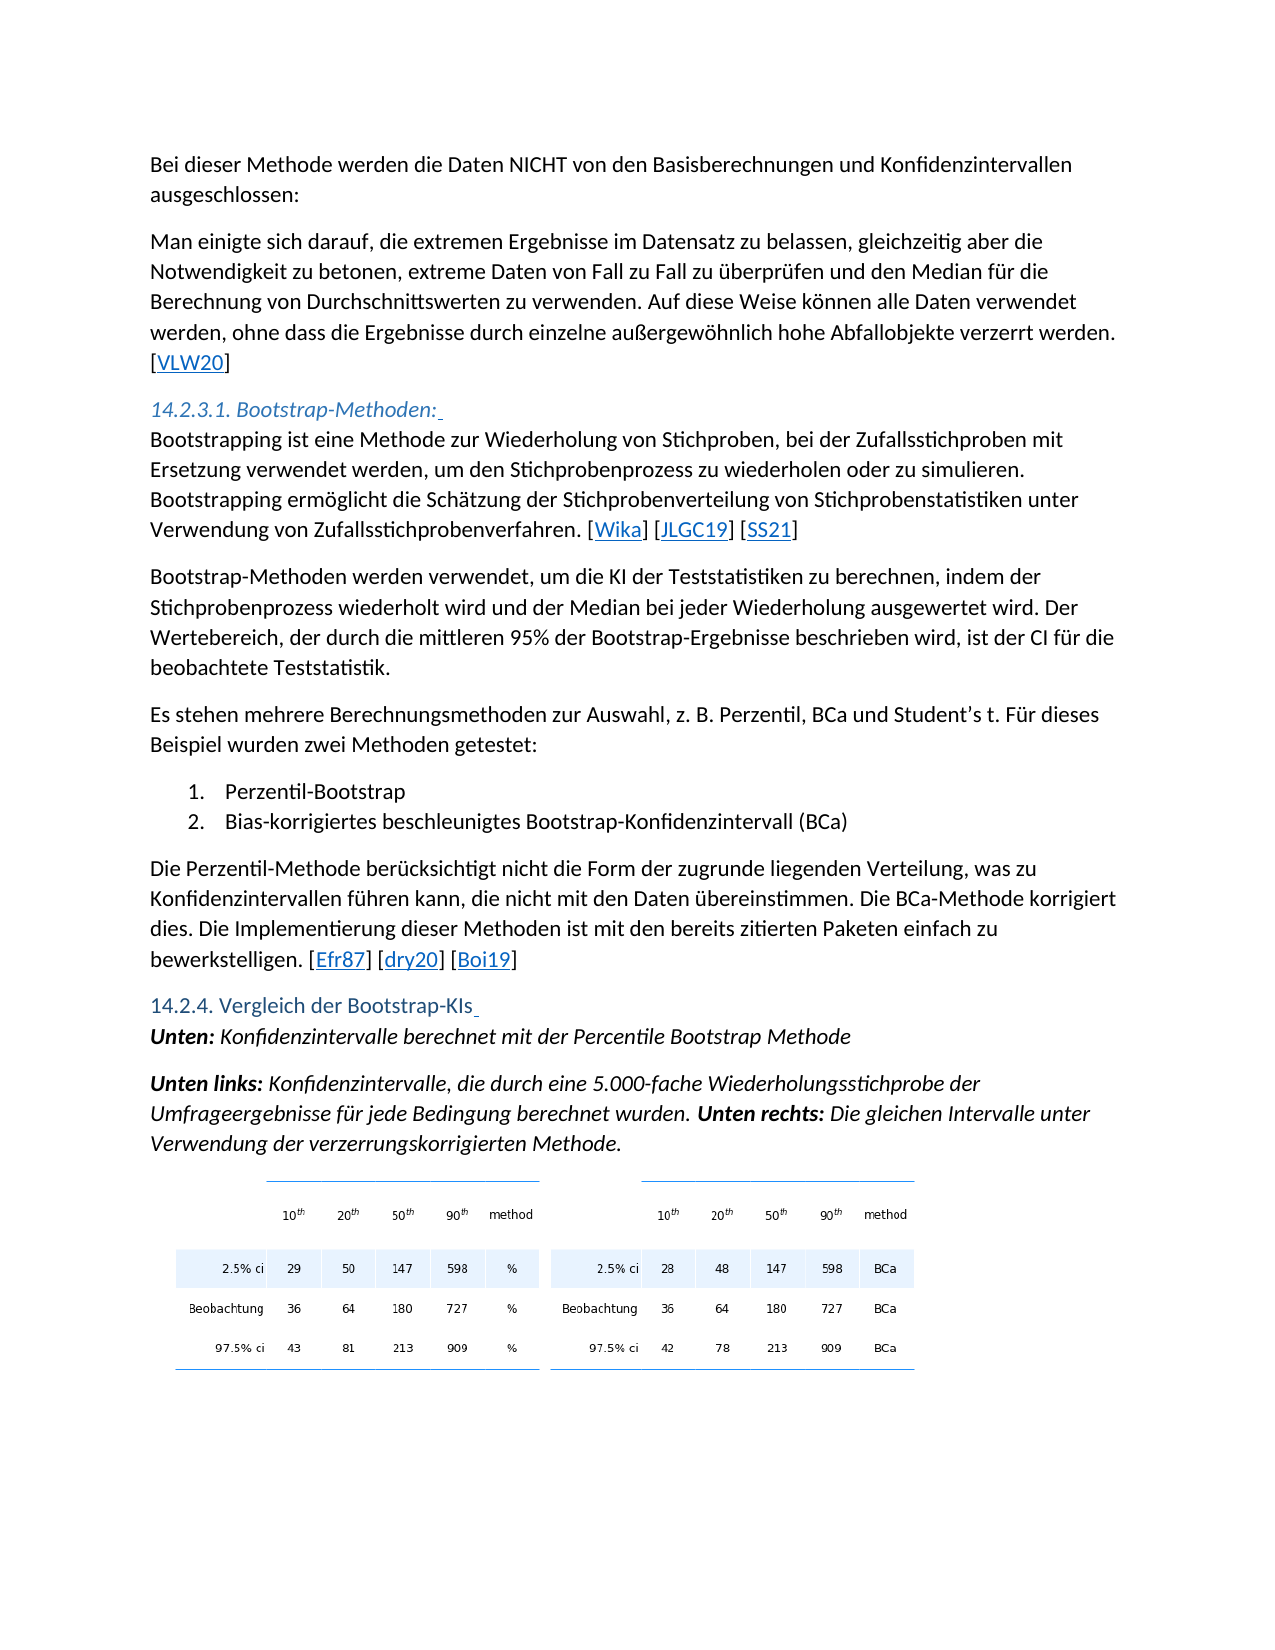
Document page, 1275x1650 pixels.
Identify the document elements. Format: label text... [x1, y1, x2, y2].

subtitle 14.2.3.1. Bootstrap-Methoden: [150, 395, 1125, 423]
text Es stehen mehrere Berechnungsmethoden zur Auswahl, z. B. Perzentil, BCa und Student’s t. Für dieses Beispiel wurden zwei Methoden getestet: [150, 700, 1125, 758]
text Die Perzentil-Methode berücksichtigt nicht die Form der zugrunde liegenden Verteilung, was zu Konfidenzintervallen führen kann, die nicht mit den Daten übereinstimmen. Die BCa-Methode korrigiert dies. Die Implementierung dieser Methoden ist mit den bereits zitierten Paketen einfach zu bewerkstelligen. [Efr87] [dry20] [Boi19] [150, 854, 1125, 973]
text Bootstrap-Methoden werden verwendet, um die KI der Teststatistiken zu berechnen, indem der Stichprobenprozess wiederholt wird und der Median bei jeder Wiederholung ausgewertet wird. Der Wertebereich, der durch die mittleren 95% der Bootstrap-Ergebnisse beschrieben wird, ist der CI für die beobachtete Teststatistik. [150, 562, 1125, 681]
text Man einigte sich darauf, die extremen Ergebnisse im Datensatz zu belassen, gleichzeitig aber die Notwendigkeit zu betonen, extreme Daten von Fall zu Fall zu überprüfen und den Median für die Berechnung von Durchschnittswerten zu verwenden. Auf diese Weise können alle Daten verwendet werden, ohne dass die Ergebnisse durch einzelne außergewöhnlich hohe Abfallobjekte verzerrt werden. [VLW20] [150, 227, 1125, 376]
text Unten links: Konfidenzintervalle, die durch eine 5.000-fache Wiederholungsstichprobe der Umfrageergebnisse für jede Bedingung berechnet wurden. Unten rechts: Die gleichen Intervalle unter Verwendung der verzerrungskorrigierten Methode. [150, 1069, 1125, 1157]
text Bei dieser Methode werden die Daten NICHT von den Basisberechnungen und Konfidenzintervallen ausgeschlossen: [150, 150, 1125, 208]
list Perzentil-Bootstrap [187, 777, 1125, 805]
subtitle 14.2.4. Vergleich der Bootstrap-KIs [150, 992, 1125, 1020]
text Bootstrapping ist eine Methode zur Wiederholung von Stichproben, bei der Zufallsstichproben mit Ersetzung verwendet werden, um den Stichprobenprozess zu wiederholen oder zu simulieren. Bootstrapping ermöglicht die Schätzung der Stichprobenverteilung von Stichprobenstatistiken unter Verwendung von Zufallsstichprobenverfahren. [Wika] [JLGC19] [SS21] [150, 425, 1125, 544]
list Bias-korrigiertes beschleunigtes Bootstrap-Konfidenzintervall (BCa) [187, 807, 1125, 835]
text Unten: Konfidenzintervalle berechnet mit der Percentile Bootstrap Methode [150, 1022, 1125, 1050]
